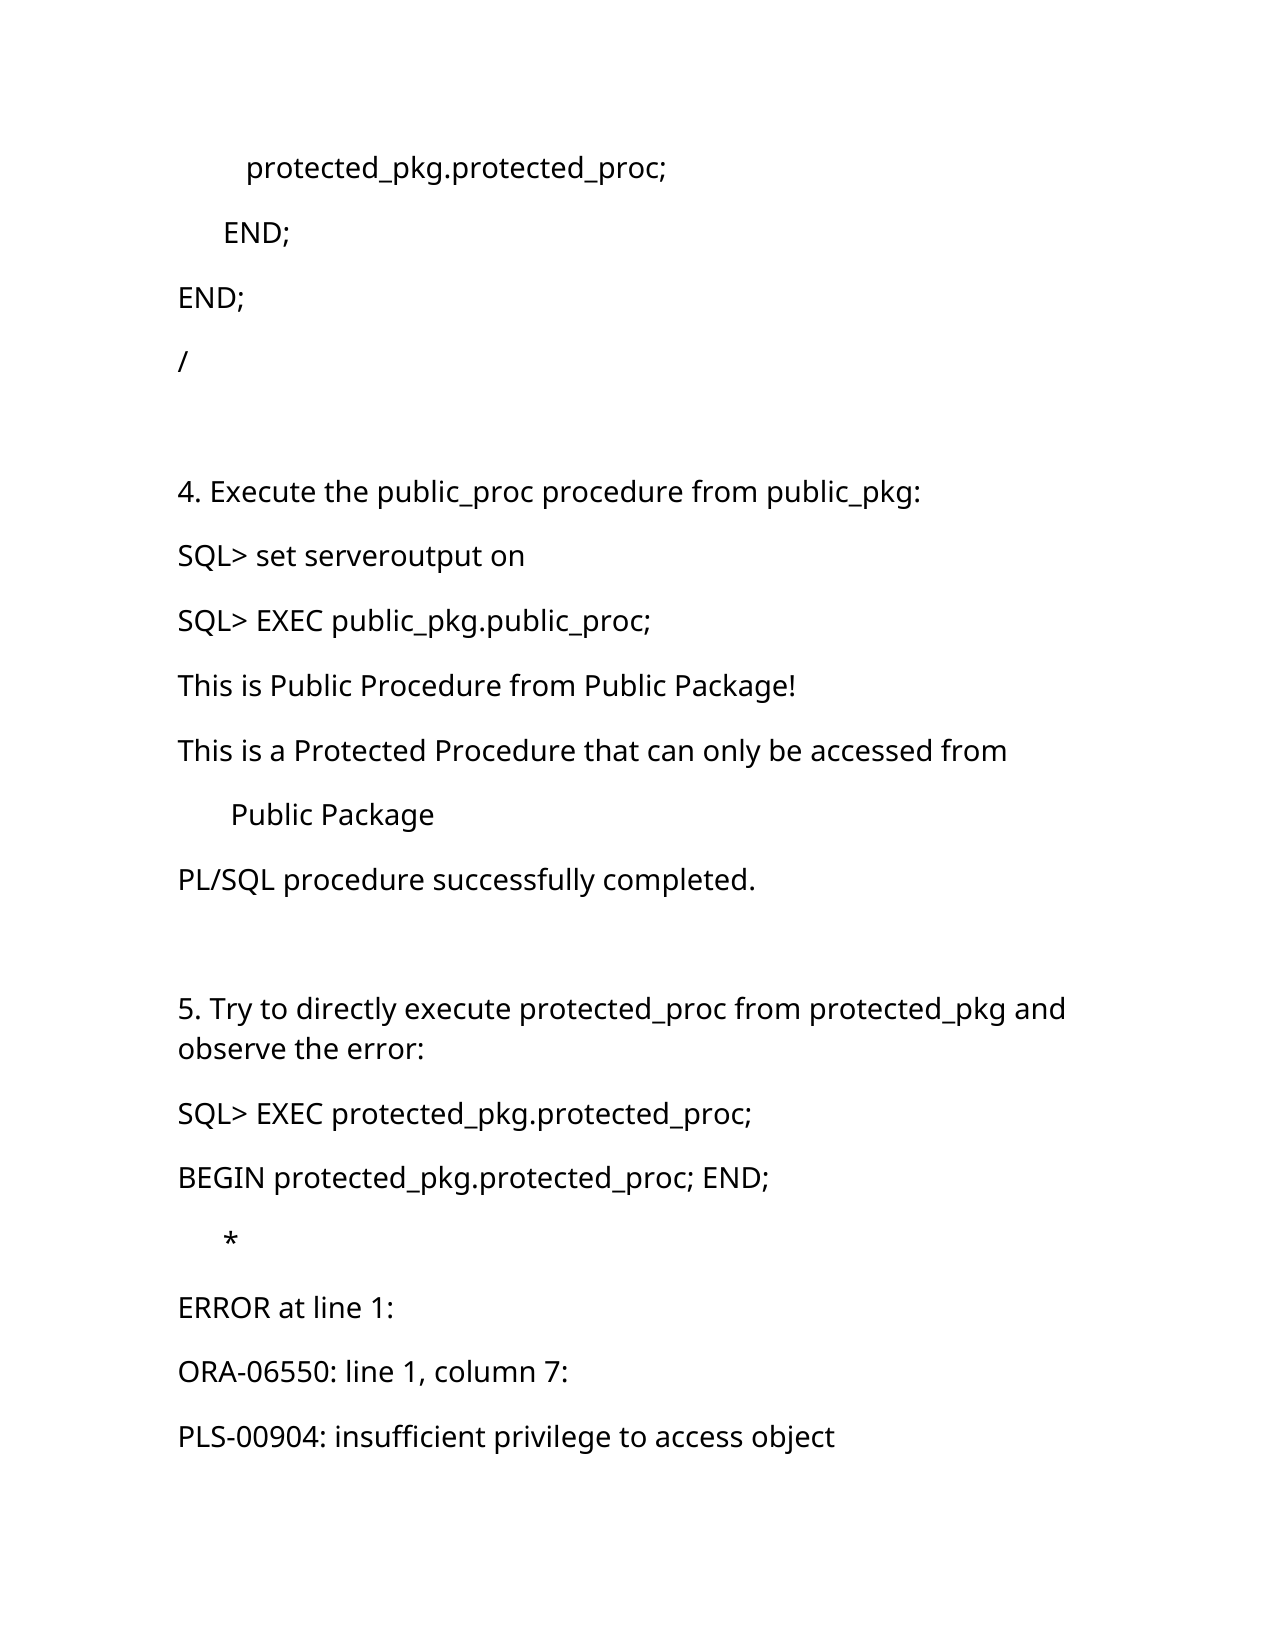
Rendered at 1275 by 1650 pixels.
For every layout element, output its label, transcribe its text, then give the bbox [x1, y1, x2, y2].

text * [177, 1222, 1098, 1262]
text ORA-06550: line 1, column 7: [177, 1352, 1098, 1391]
text SQL> EXEC protected_pkg.protected_proc; [177, 1093, 1098, 1133]
text Public Package [177, 794, 1098, 834]
text END; [177, 212, 1098, 252]
text SQL> set serveroutput on [177, 536, 1098, 575]
text 4. Execute the public_proc procedure from public_pkg: [177, 471, 1098, 511]
text This is a Protected Procedure that can only be accessed from [177, 730, 1098, 769]
text END; [177, 277, 1098, 317]
text PLS-00904: insufficient privilege to access object [177, 1416, 1098, 1456]
text / [177, 342, 1098, 381]
text PL/SQL procedure successfully completed. [177, 859, 1098, 899]
text protected_pkg.protected_proc; [177, 148, 1098, 187]
text ERROR at line 1: [177, 1287, 1098, 1327]
text This is Public Procedure from Public Package! [177, 665, 1098, 705]
text SQL> EXEC public_pkg.public_proc; [177, 600, 1098, 640]
text BEGIN protected_pkg.protected_proc; END; [177, 1158, 1098, 1197]
text 5. Try to directly execute protected_proc from protected_pkg and observe the error: [177, 988, 1098, 1068]
